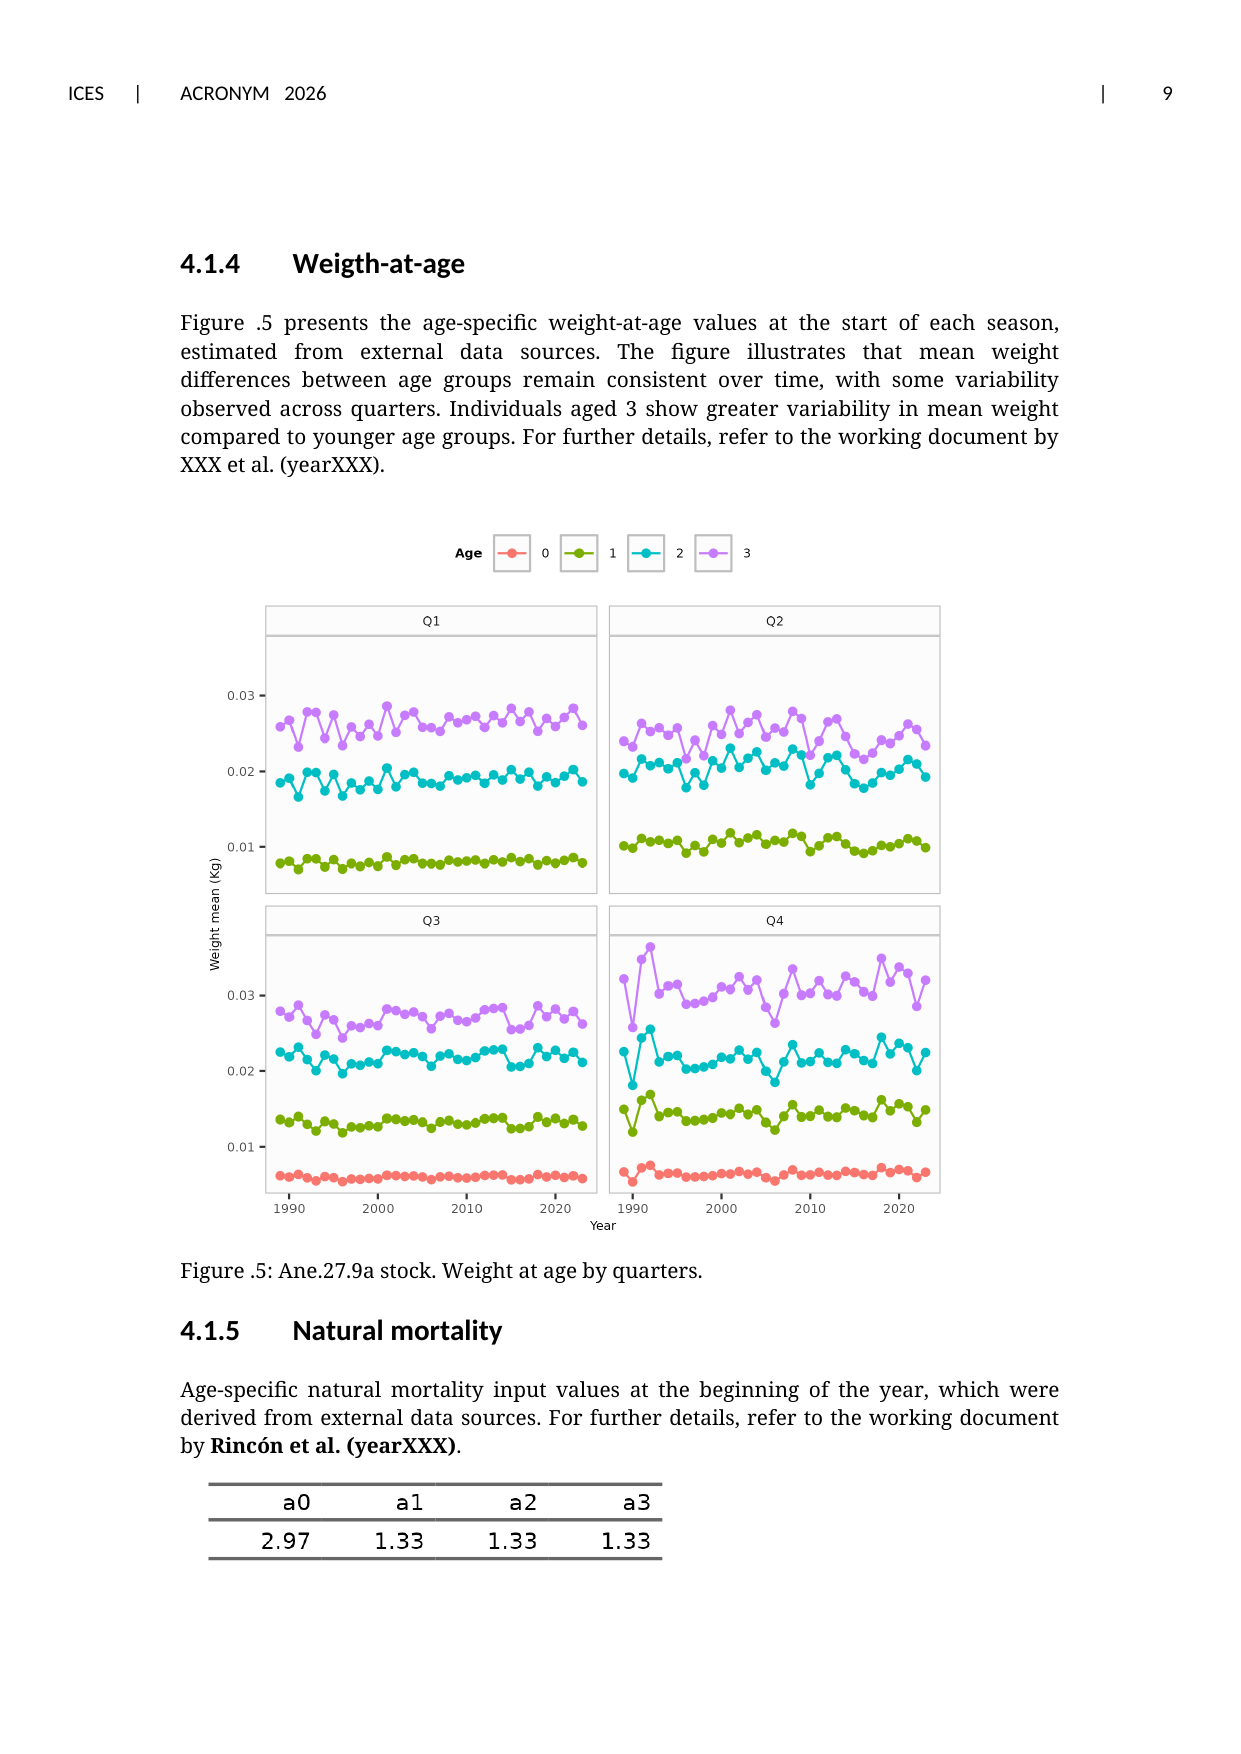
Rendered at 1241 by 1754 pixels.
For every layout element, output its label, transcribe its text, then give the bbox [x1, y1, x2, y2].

subtitle Weigth-at-age [180, 246, 1060, 281]
picture [198, 491, 952, 1244]
subtitle Natural mortality [180, 1312, 1060, 1348]
text Figure .: Ane.27.9a stock. Weight at age by quarters. [180, 1256, 1060, 1285]
picture [198, 1472, 672, 1570]
